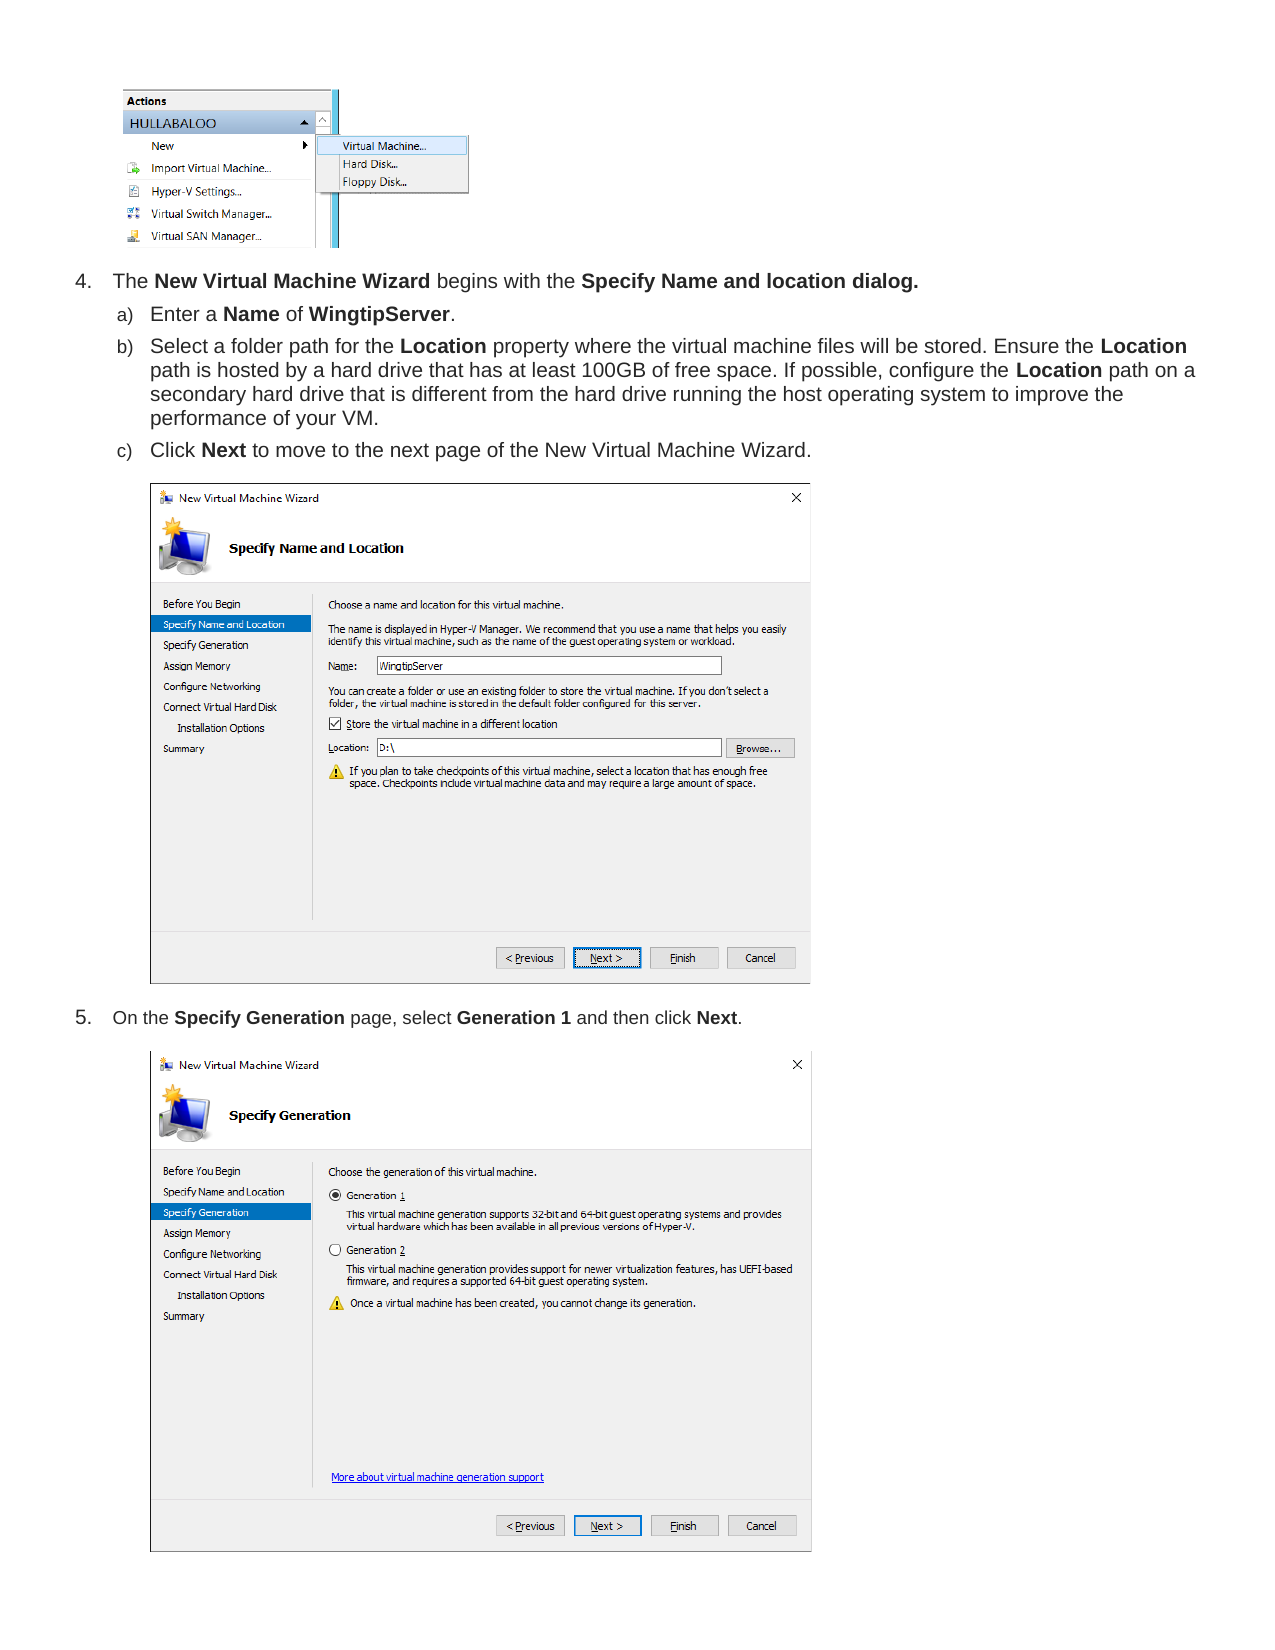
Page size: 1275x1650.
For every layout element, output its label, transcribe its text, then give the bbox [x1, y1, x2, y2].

picture [150, 483, 811, 984]
text Click Next to move to the next page of the New Virtual Machine Wizard. [117, 438, 1200, 462]
text On the Specify Generation page, select Generation 1 and then click Next. [75, 1005, 1200, 1029]
picture [150, 1051, 812, 1552]
text Enter a Name of WingtipServer. [117, 302, 1200, 326]
text The New Virtual Machine Wizard begins with the Specify Name and location dialog. [75, 269, 1200, 293]
text Select a folder path for the Location property where the virtual machine files will be stored. Ensure the Location path is hosted by a hard drive that has at least 100GB of free space. If possible, configure the Location path on a secondary hard drive that is different from the hard drive running the host operating system to improve the performance of your VM. [117, 334, 1200, 430]
picture [117, 84, 472, 248]
